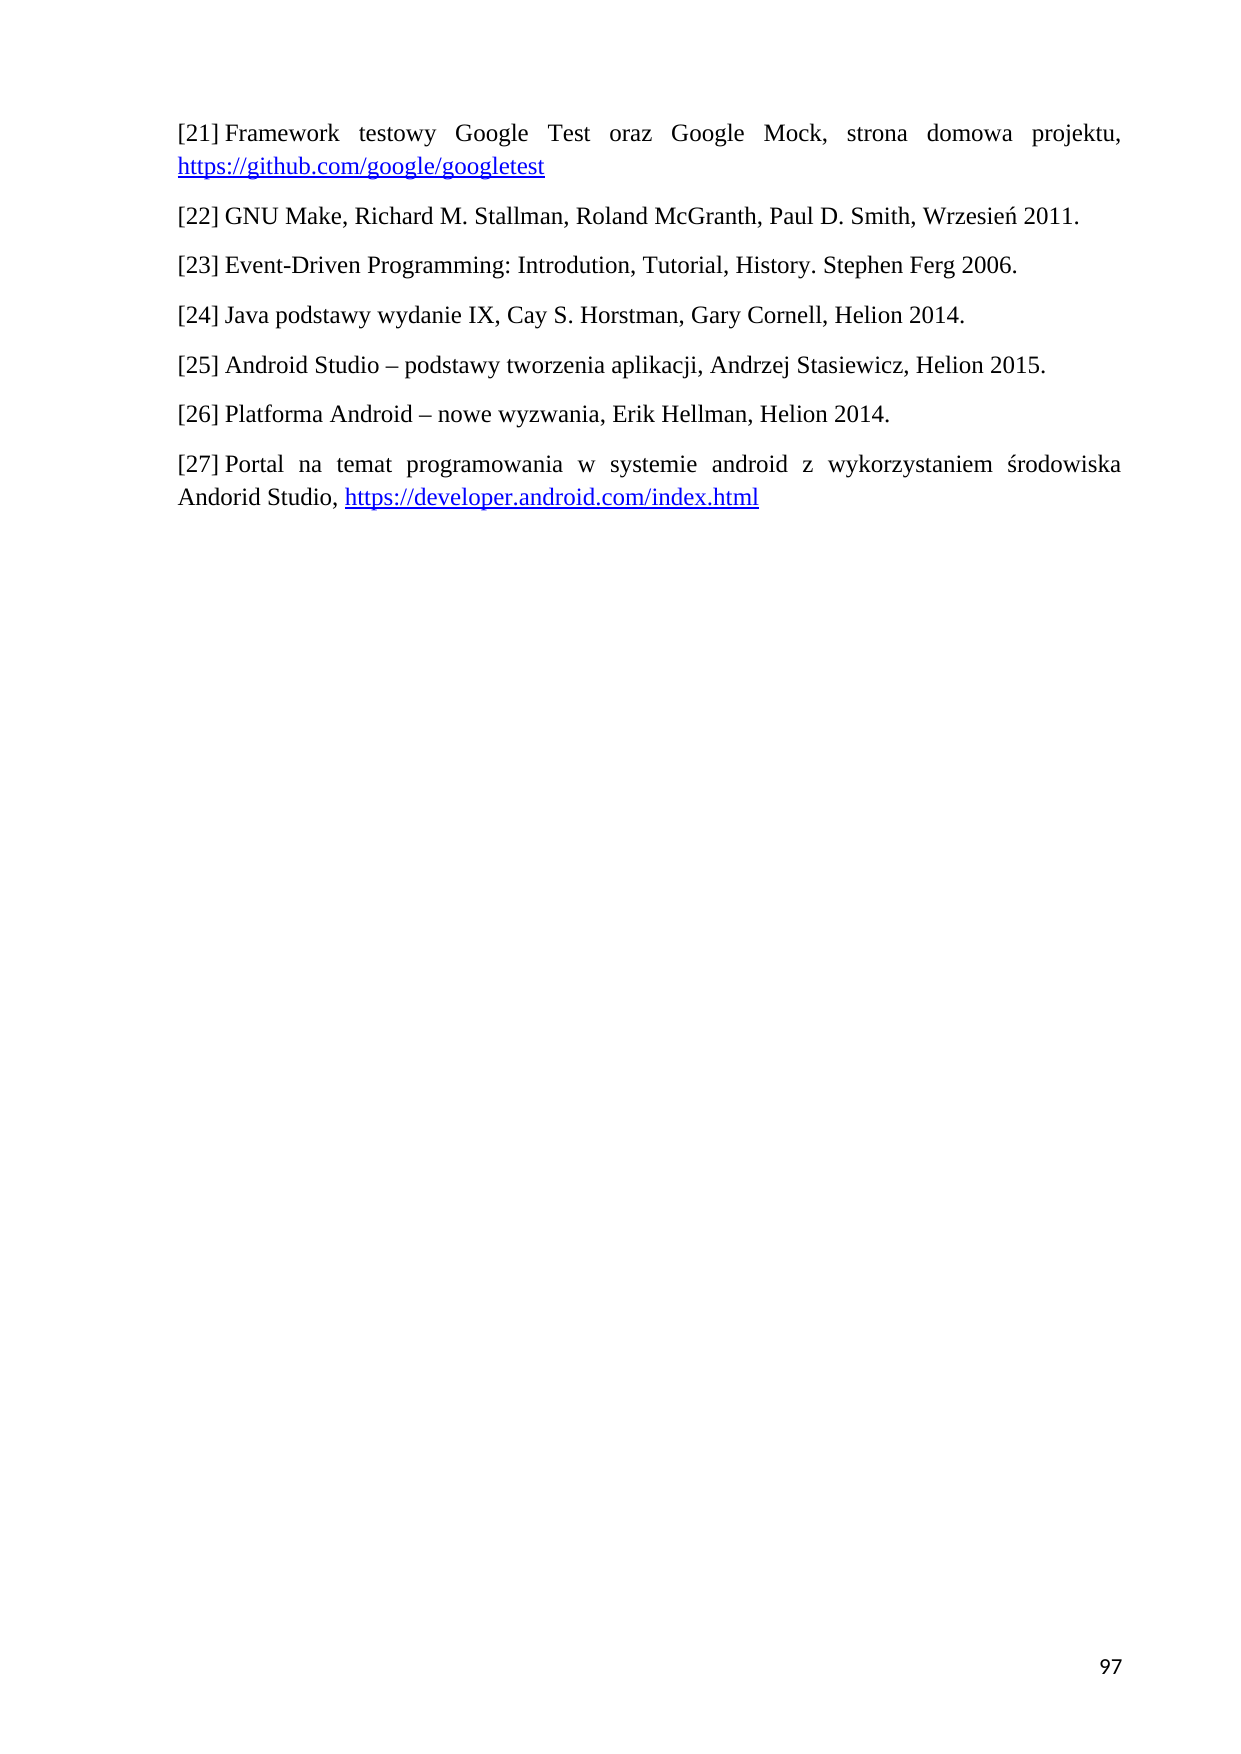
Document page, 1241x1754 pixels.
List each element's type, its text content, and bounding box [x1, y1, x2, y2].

list Android Studio – podstawy tworzenia aplikacji, Andrzej Stasiewicz, Helion 2015. [177, 350, 1122, 379]
list Framework testowy Google Test oraz Google Mock, strona domowa projektu, https://github.com/google/googletest [177, 118, 1122, 180]
list Event-Driven Programming: Introdution, Tutorial, History. Stephen Ferg 2006. [177, 251, 1122, 279]
list Platforma Android – nowe wyzwania, Erik Hellman, Helion 2014. [177, 399, 1122, 428]
list Java podstawy wydanie IX, Cay S. Horstman, Gary Cornell, Helion 2014. [177, 300, 1122, 329]
list GNU Make, Richard M. Stallman, Roland McGranth, Paul D. Smith, Wrzesień 2011. [177, 201, 1122, 229]
list Portal na temat programowania w systemie android z wykorzystaniem środowiska Andorid Studio, https://developer.android.com/index.html [177, 449, 1122, 511]
